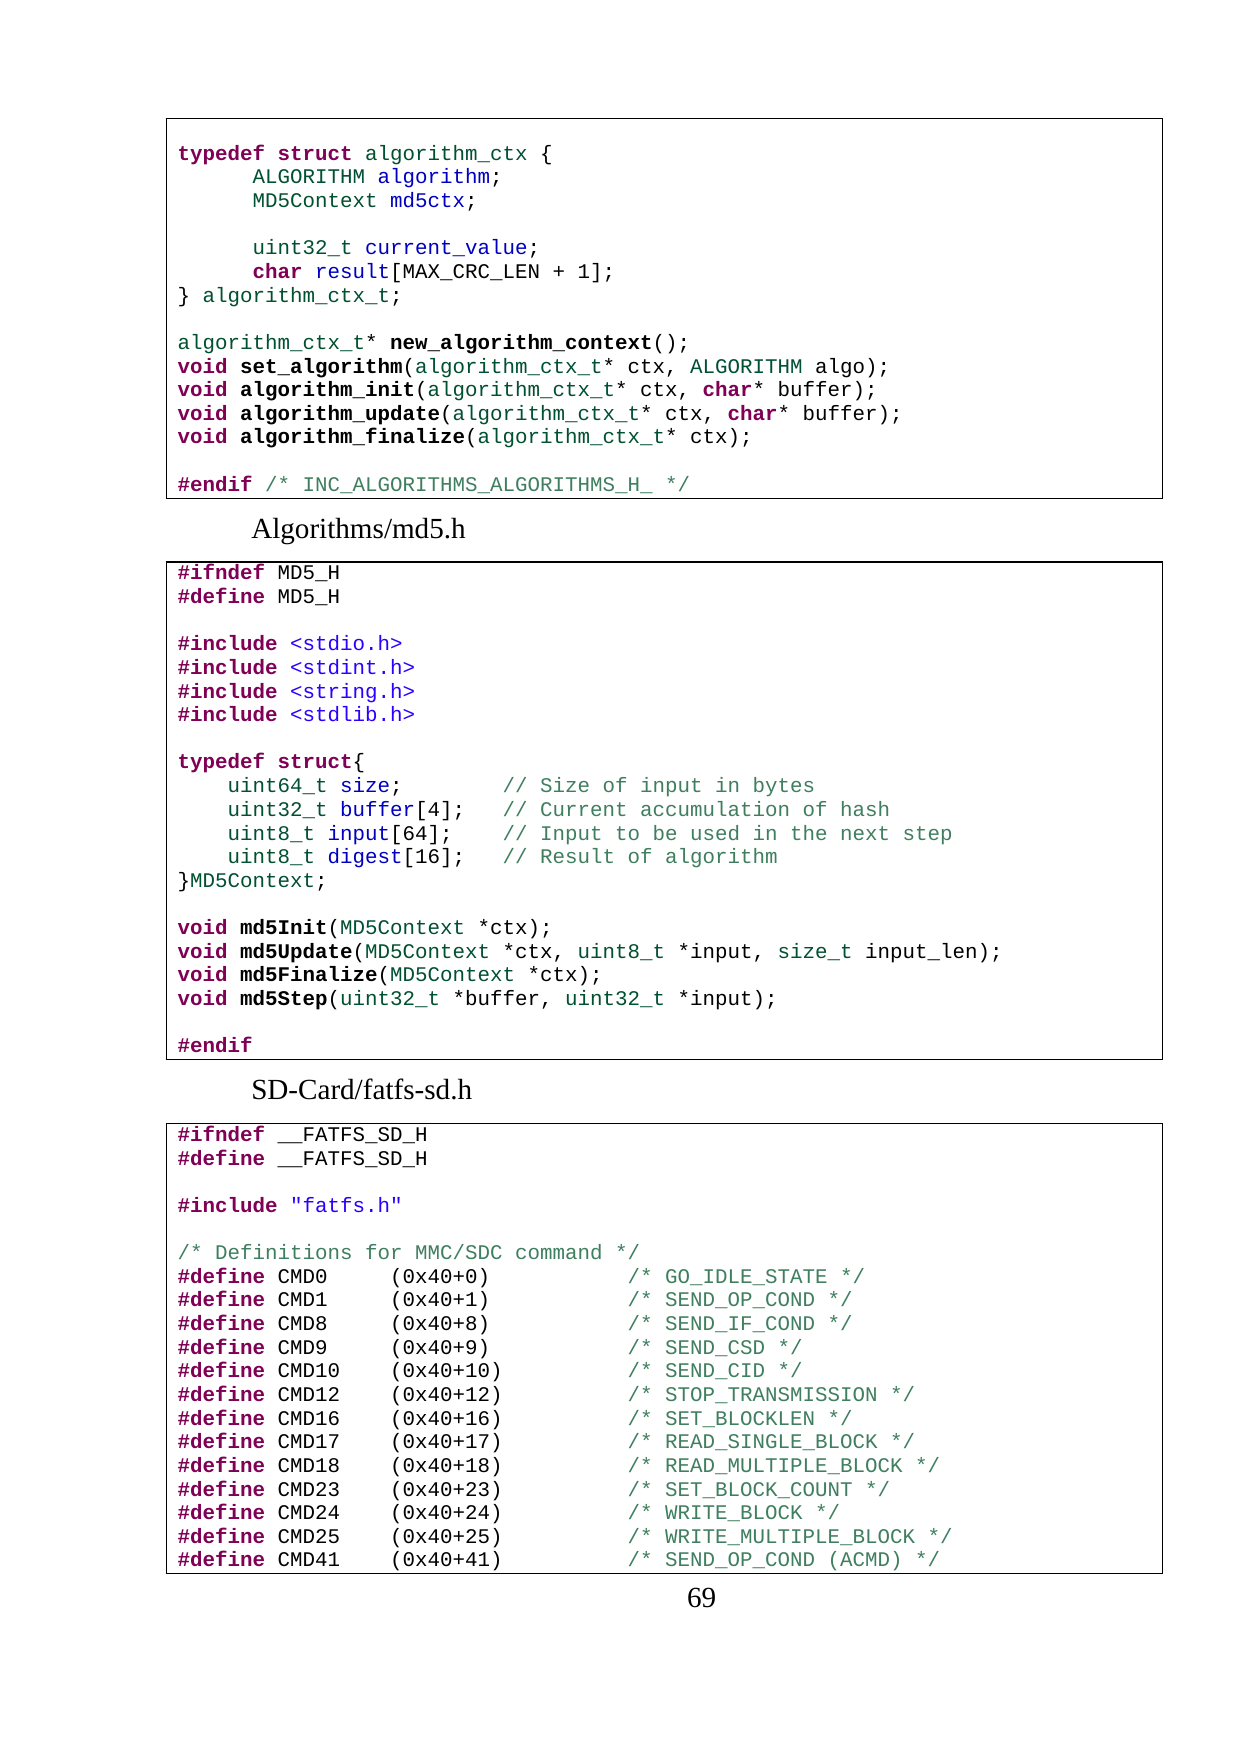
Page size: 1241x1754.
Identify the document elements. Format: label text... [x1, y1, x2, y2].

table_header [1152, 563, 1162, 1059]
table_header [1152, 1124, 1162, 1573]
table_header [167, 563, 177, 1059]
text Algorithms/md5.h [177, 511, 1152, 544]
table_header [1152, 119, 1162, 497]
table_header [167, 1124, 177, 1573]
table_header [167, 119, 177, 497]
text SD-Card/fatfs-sd.h [177, 1072, 1152, 1106]
